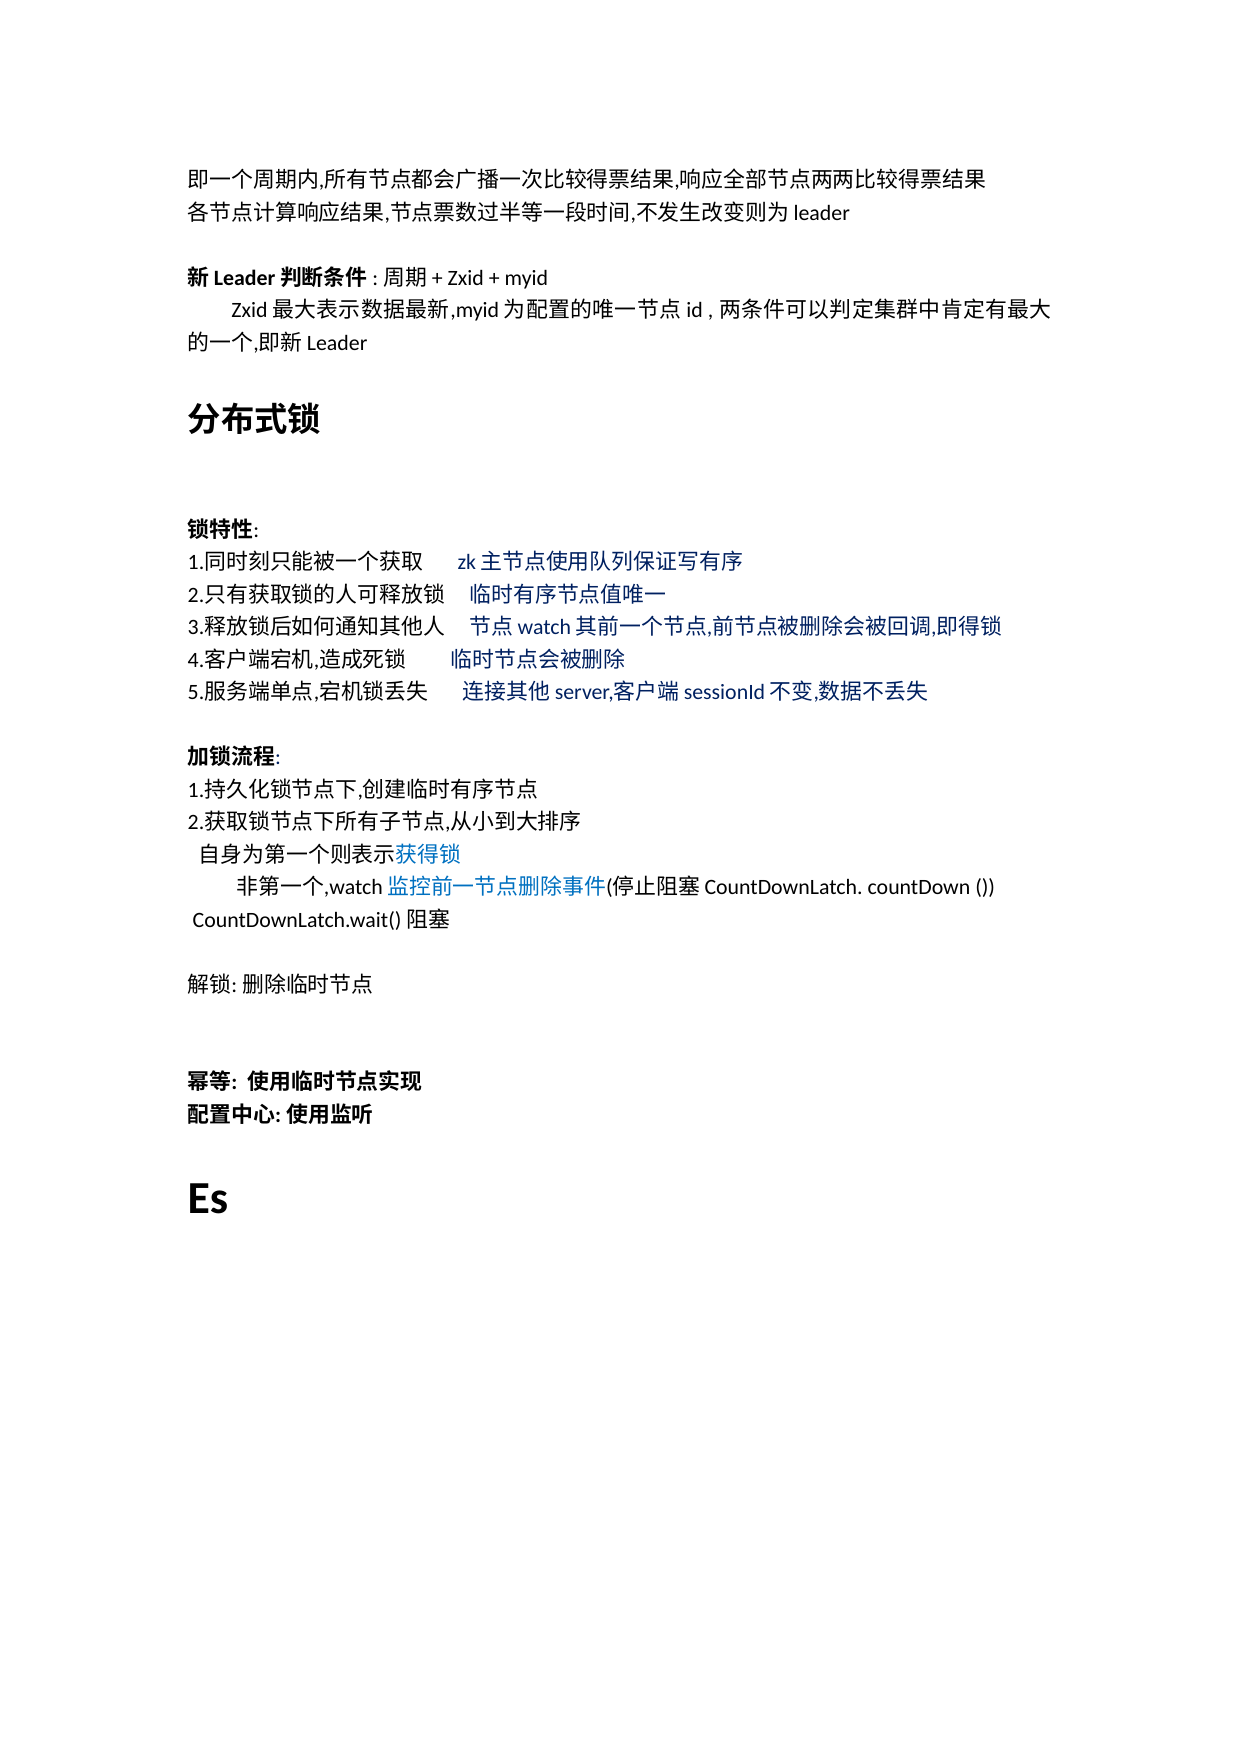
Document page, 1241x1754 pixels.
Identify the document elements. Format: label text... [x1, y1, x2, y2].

text 加锁流程: [187, 739, 1053, 771]
text 幂等: 使用临时节点实现 [187, 1064, 1053, 1096]
text 2.只有获取锁的人可释放锁 临时有序节点值唯一 [187, 576, 1053, 609]
text 即一个周期内,所有节点都会广播一次比较得票结果,响应全部节点两两比较得票结果 [187, 162, 1053, 194]
text 2.获取锁节点下所有子节点,从小到大排序 [187, 804, 1053, 836]
text 各节点计算响应结果,节点票数过半等一段时间,不发生改变则为leader [187, 194, 1053, 227]
text 非第一个,watch监控前一节点删除事件(停止阻塞CountDownLatch. countDown ()) [187, 869, 1053, 901]
text 解锁: 删除临时节点 [187, 966, 1053, 999]
text 新Leader判断条件 : 周期 + Zxid + myid [187, 259, 1053, 292]
text 配置中心: 使用监听 [187, 1096, 1053, 1129]
text CountDownLatch.wait() 阻塞 [187, 901, 1053, 934]
subtitle Es [187, 1164, 1053, 1229]
text Zxid最大表示数据最新,myid为配置的唯一节点id , 两条件可以判定集群中肯定有最大的一个,即新Leader [187, 292, 1053, 357]
text 自身为第一个则表示获得锁 [187, 836, 1053, 869]
text 1.同时刻只能被一个获取 zk主节点使用队列保证写有序 [187, 544, 1053, 576]
text 5.服务端单点,宕机锁丢失 连接其他server,客户端sessionId不变,数据不丢失 [187, 674, 1053, 706]
subtitle 分布式锁 [187, 384, 1053, 449]
text 锁特性: [187, 511, 1053, 544]
text 1.持久化锁节点下,创建临时有序节点 [187, 771, 1053, 804]
text 4.客户端宕机,造成死锁 临时节点会被删除 [187, 641, 1053, 674]
text 3.释放锁后如何通知其他人 节点watch其前一个节点,前节点被删除会被回调,即得锁 [187, 609, 1053, 641]
